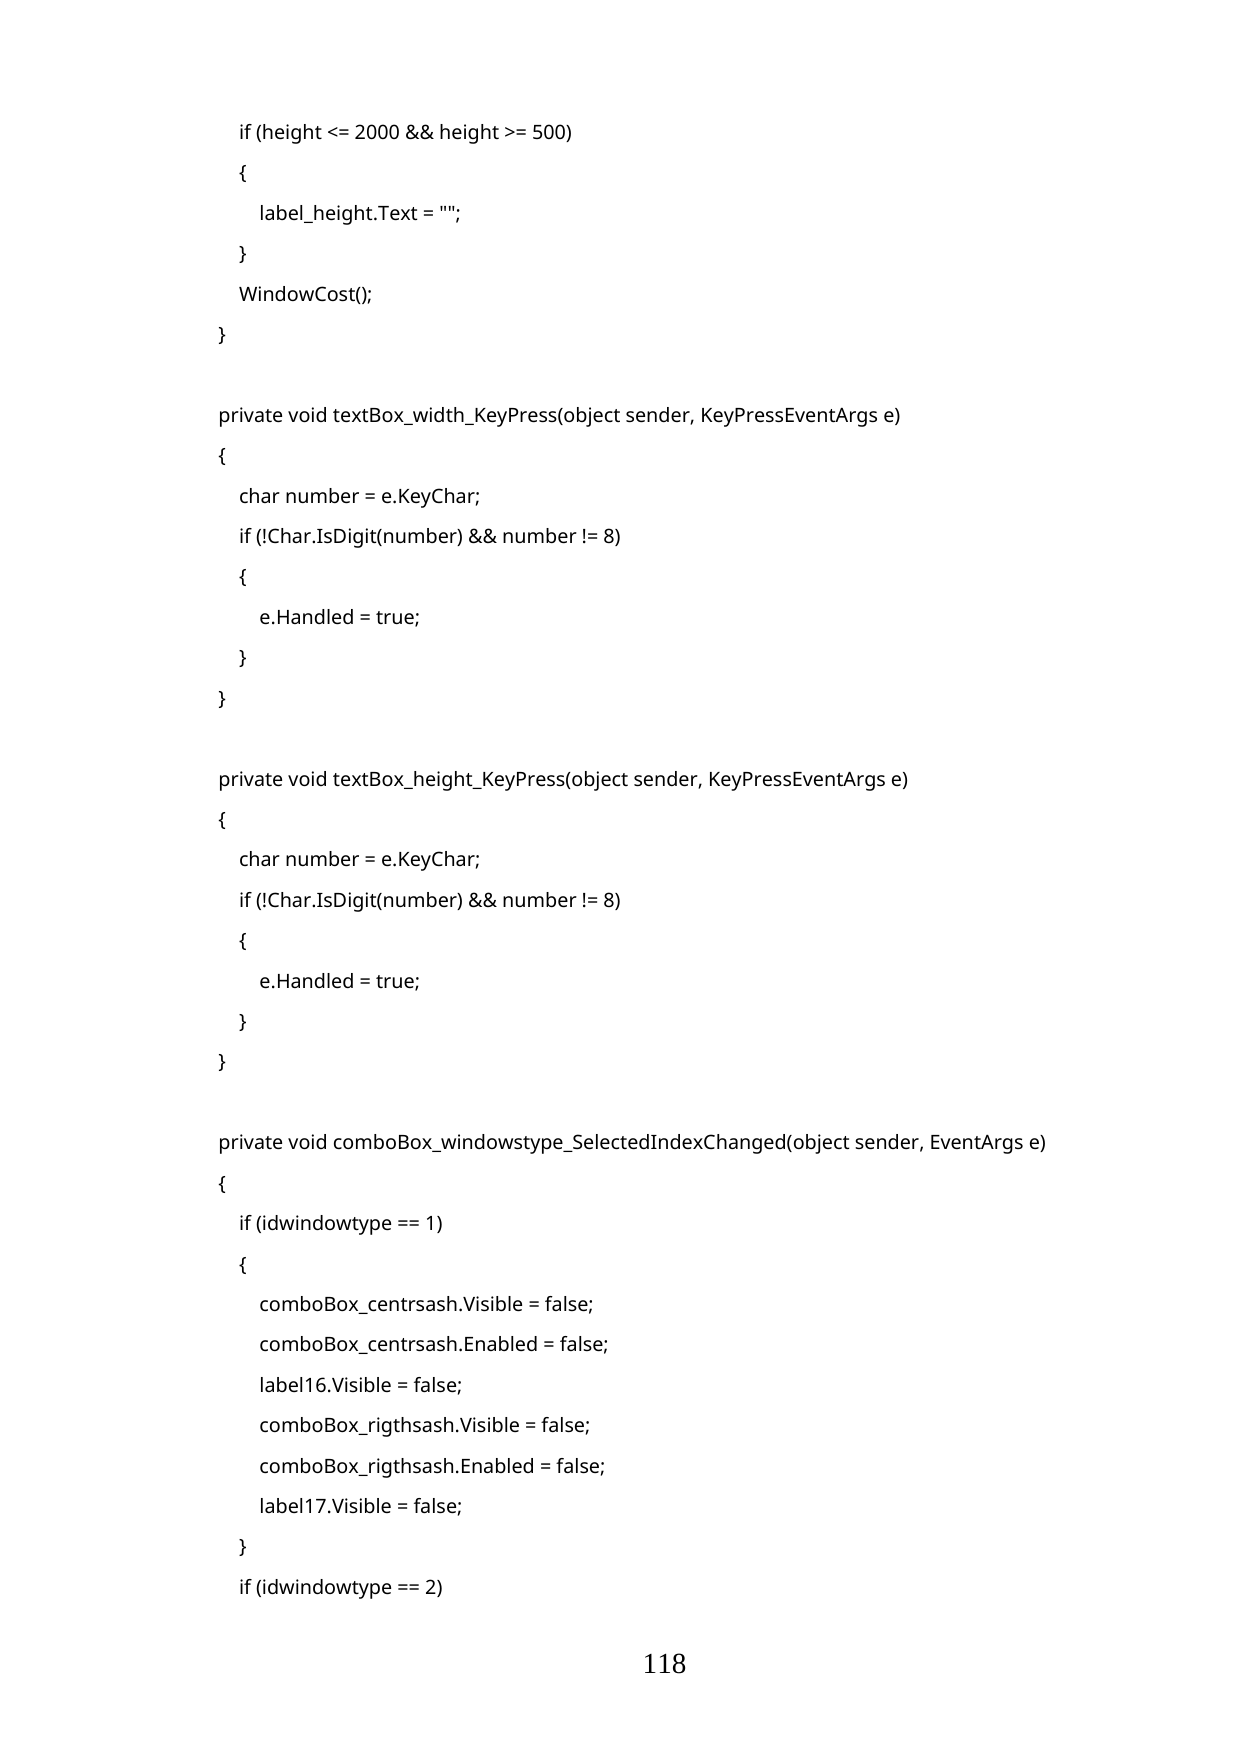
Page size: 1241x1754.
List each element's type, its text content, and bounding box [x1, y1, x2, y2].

text e.Handled = true; [177, 967, 1152, 994]
text } [177, 1048, 1152, 1075]
text { [177, 1169, 1152, 1196]
text } [177, 1533, 1152, 1560]
text if (height <= 2000 && height >= 500) [177, 118, 1152, 145]
text comboBox_rigthsash.Visible = false; [177, 1411, 1152, 1438]
text label17.Visible = false; [177, 1492, 1152, 1519]
text if (idwindowtype == 2) [177, 1573, 1152, 1600]
text { [177, 805, 1152, 832]
text } [177, 643, 1152, 671]
text { [177, 1250, 1152, 1277]
text } [177, 320, 1152, 347]
text comboBox_rigthsash.Enabled = false; [177, 1452, 1152, 1479]
text } [177, 1007, 1152, 1034]
text private void comboBox_windowstype_SelectedIndexChanged(object sender, EventArgs e) [177, 1128, 1152, 1156]
text } [177, 239, 1152, 266]
text { [177, 441, 1152, 468]
text if (idwindowtype == 1) [177, 1209, 1152, 1236]
text { [177, 158, 1152, 186]
text } [177, 684, 1152, 711]
text comboBox_centrsash.Visible = false; [177, 1290, 1152, 1317]
text label16.Visible = false; [177, 1371, 1152, 1398]
text e.Handled = true; [177, 603, 1152, 630]
text comboBox_centrsash.Enabled = false; [177, 1331, 1152, 1358]
text private void textBox_height_KeyPress(object sender, KeyPressEventArgs e) [177, 765, 1152, 792]
text label_height.Text = ""; [177, 199, 1152, 226]
text WindowCost(); [177, 280, 1152, 307]
text char number = e.KeyChar; [177, 482, 1152, 509]
text { [177, 563, 1152, 590]
text if (!Char.IsDigit(number) && number != 8) [177, 886, 1152, 913]
text char number = e.KeyChar; [177, 846, 1152, 873]
text private void textBox_width_KeyPress(object sender, KeyPressEventArgs e) [177, 401, 1152, 428]
text if (!Char.IsDigit(number) && number != 8) [177, 522, 1152, 549]
text { [177, 926, 1152, 953]
